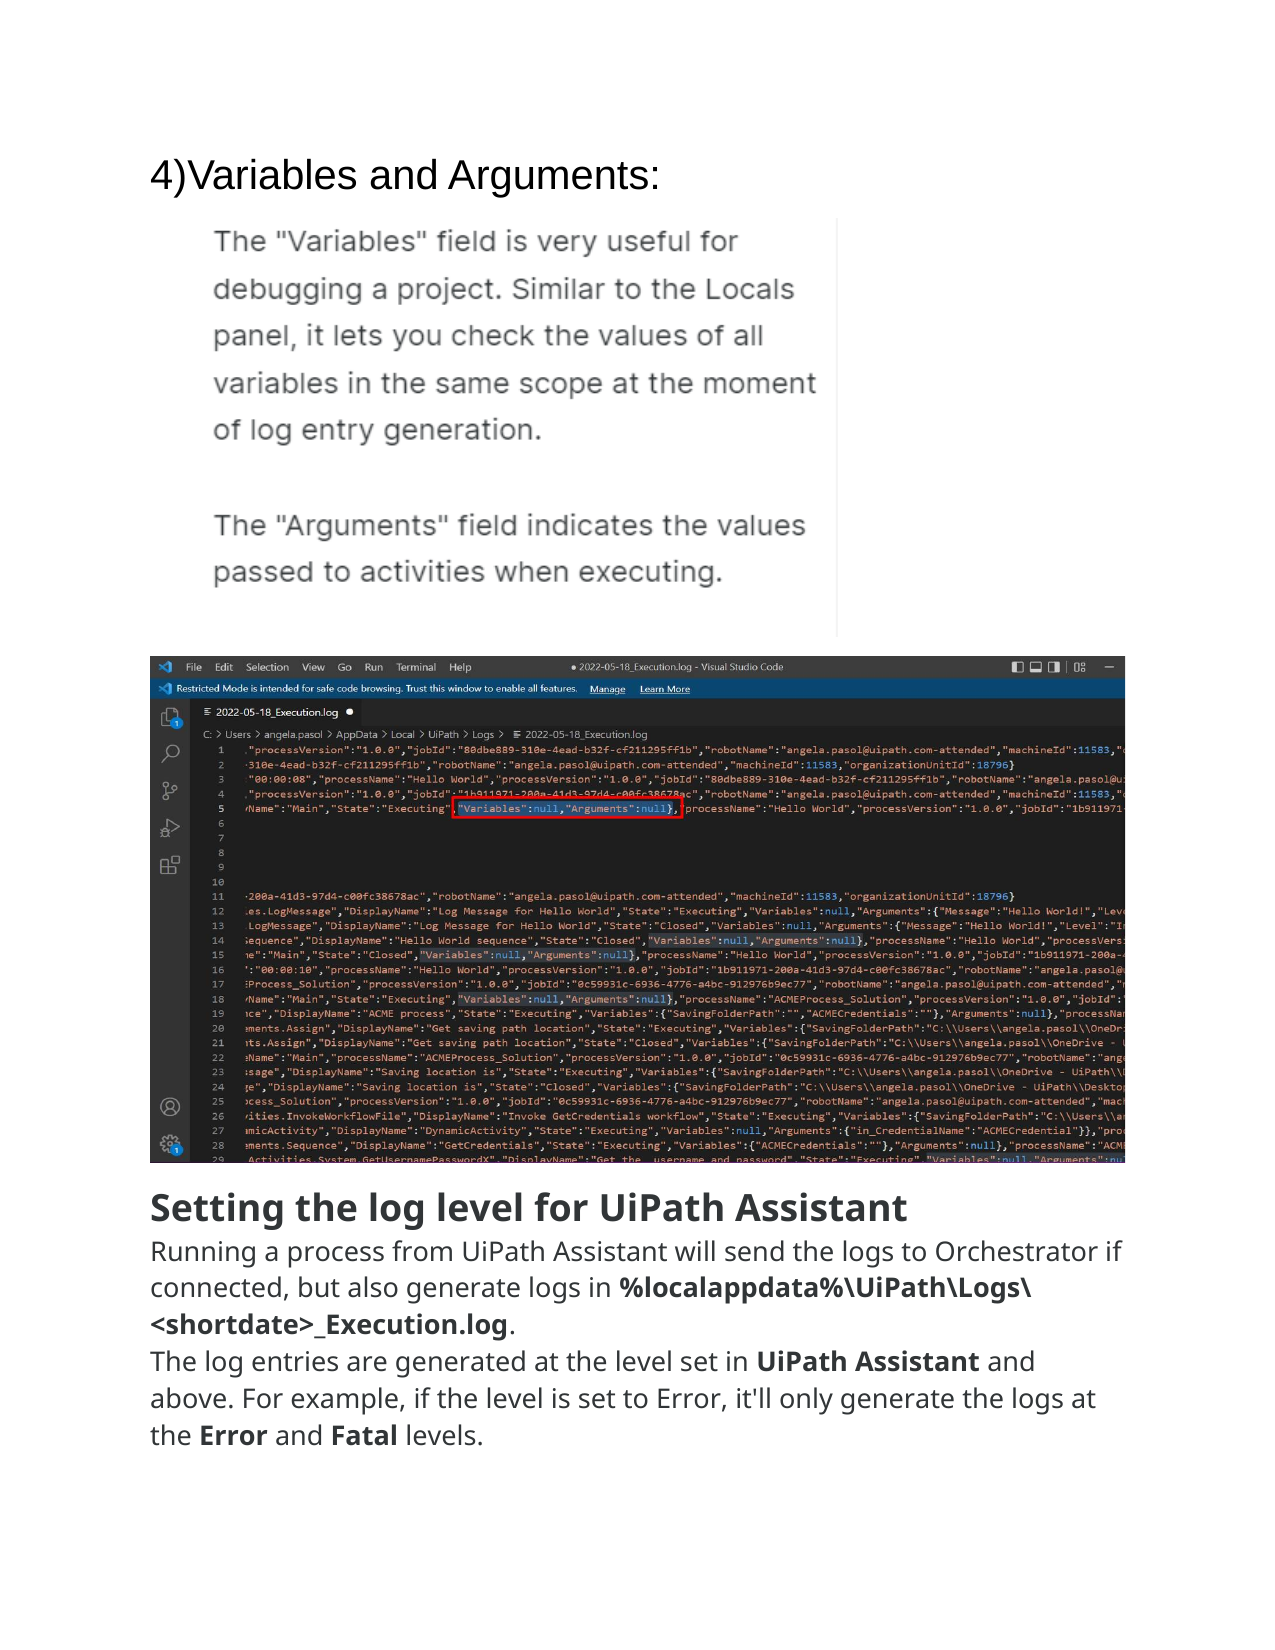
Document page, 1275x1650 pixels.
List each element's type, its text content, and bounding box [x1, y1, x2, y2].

picture [150, 218, 838, 637]
text Setting the log level for UiPath Assistant [150, 1181, 1125, 1232]
text The log entries are generated at the level set in UiPath Assistant and above. For example, if the level is set to Error, it'll only generate the logs at the Error and Fatal levels. [150, 1343, 1125, 1453]
text 4)Variables and Arguments: [150, 150, 1125, 198]
text Running a process from UiPath Assistant will send the logs to Orchestrator if connected, but also generate logs in %localappdata%\UiPath\Logs\<shortdate>_Execution.log. [150, 1232, 1125, 1343]
picture [150, 656, 1125, 1163]
